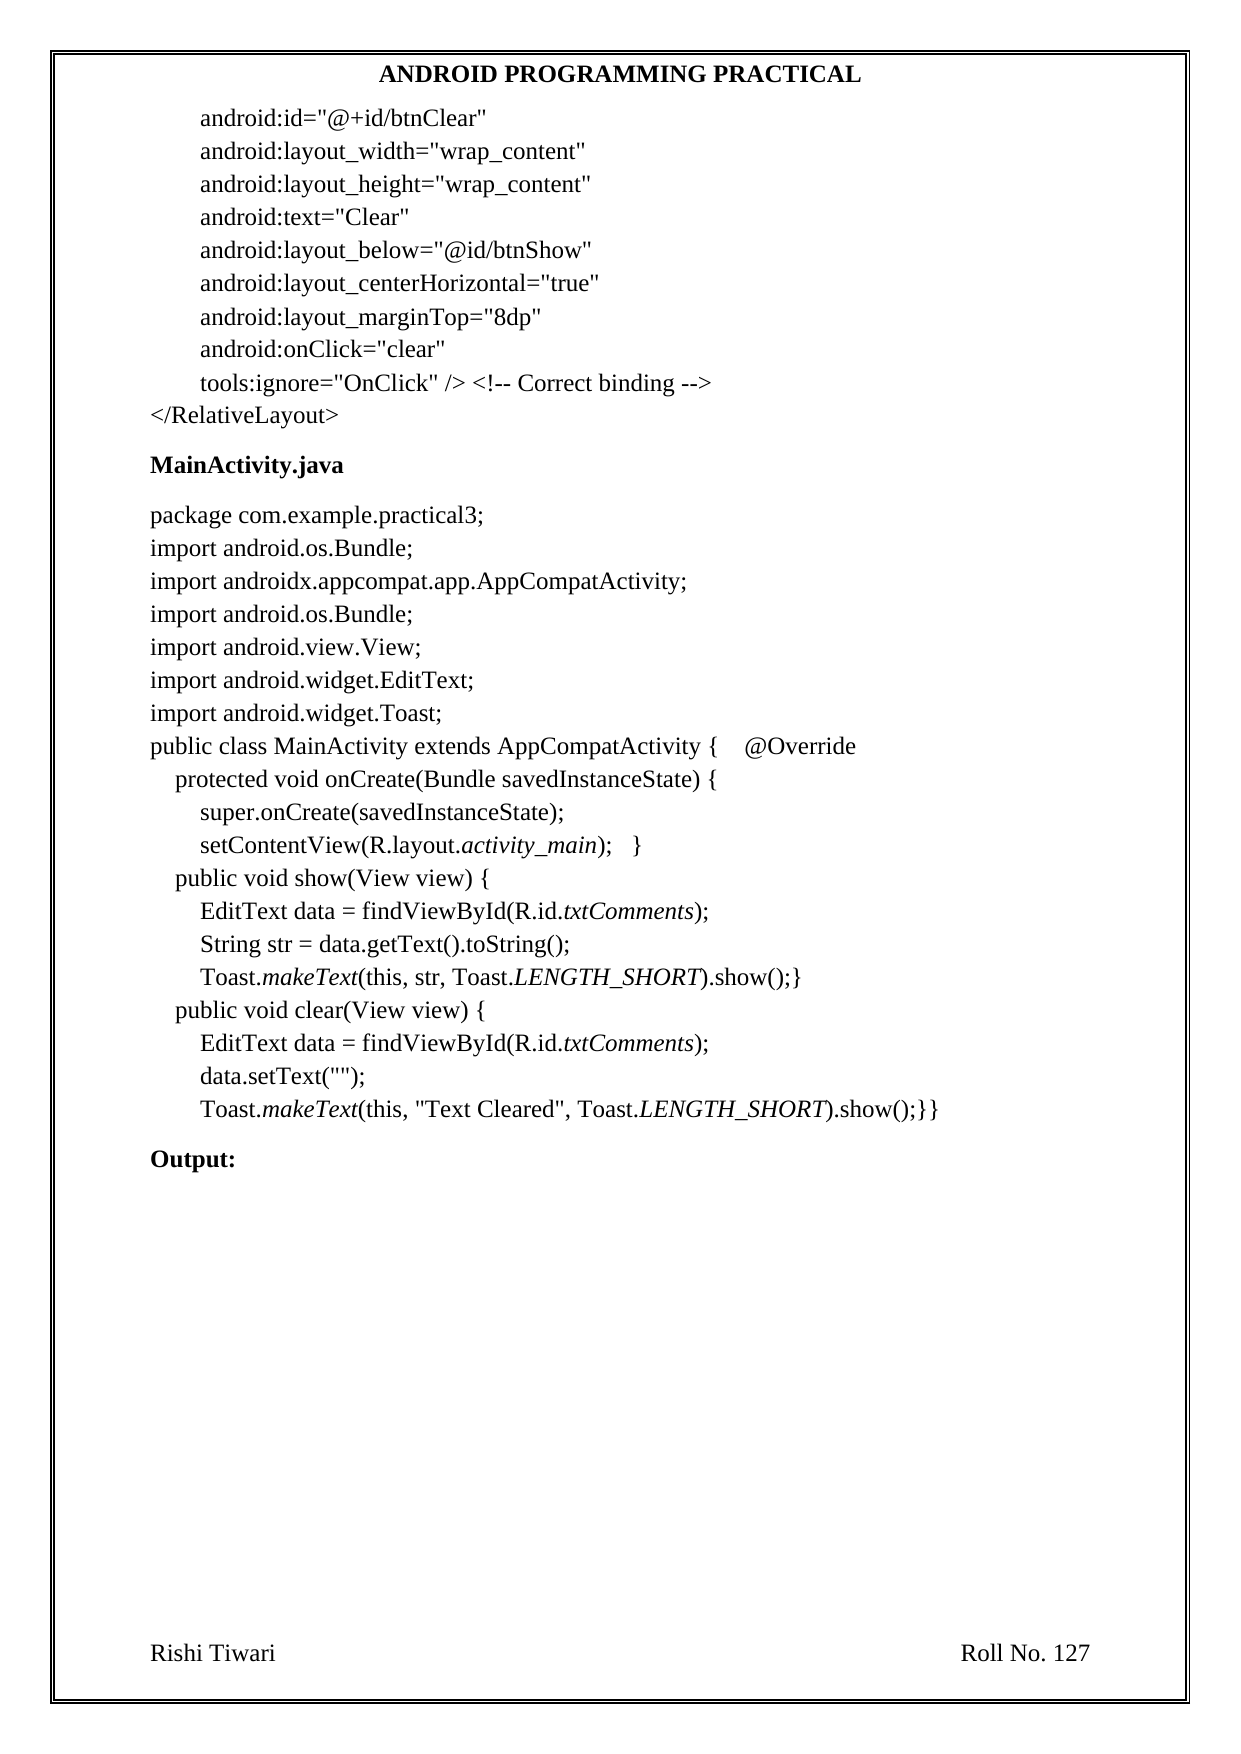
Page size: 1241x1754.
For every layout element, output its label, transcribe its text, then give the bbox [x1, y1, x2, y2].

text Output: [150, 1144, 1090, 1173]
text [150, 103, 1090, 429]
text MainActivity.java [150, 450, 1090, 479]
text package com.example.practical3; import android.os.Bundle; import androidx.appcompat.app.AppCompatActivity; import android.os.Bundle; import android.view.View; import android.widget.EditText; import android.widget.Toast; public class MainActivity extends AppCompatActivity { @Override protected void onCreate(Bundle savedInstanceState) { super.onCreate(savedInstanceState); setContentView(R.layout.activity_main); } public void show(View view) { EditText data = findViewById(R.id.txtComments); String str = data.getText().toString(); Toast.makeText(this, str, Toast.LENGTH_SHORT).show();} public void clear(View view) { EditText data = findViewById(R.id.txtComments); data.setText(""); Toast.makeText(this, "Text Cleared", Toast.LENGTH_SHORT).show();}} [150, 500, 1090, 1123]
